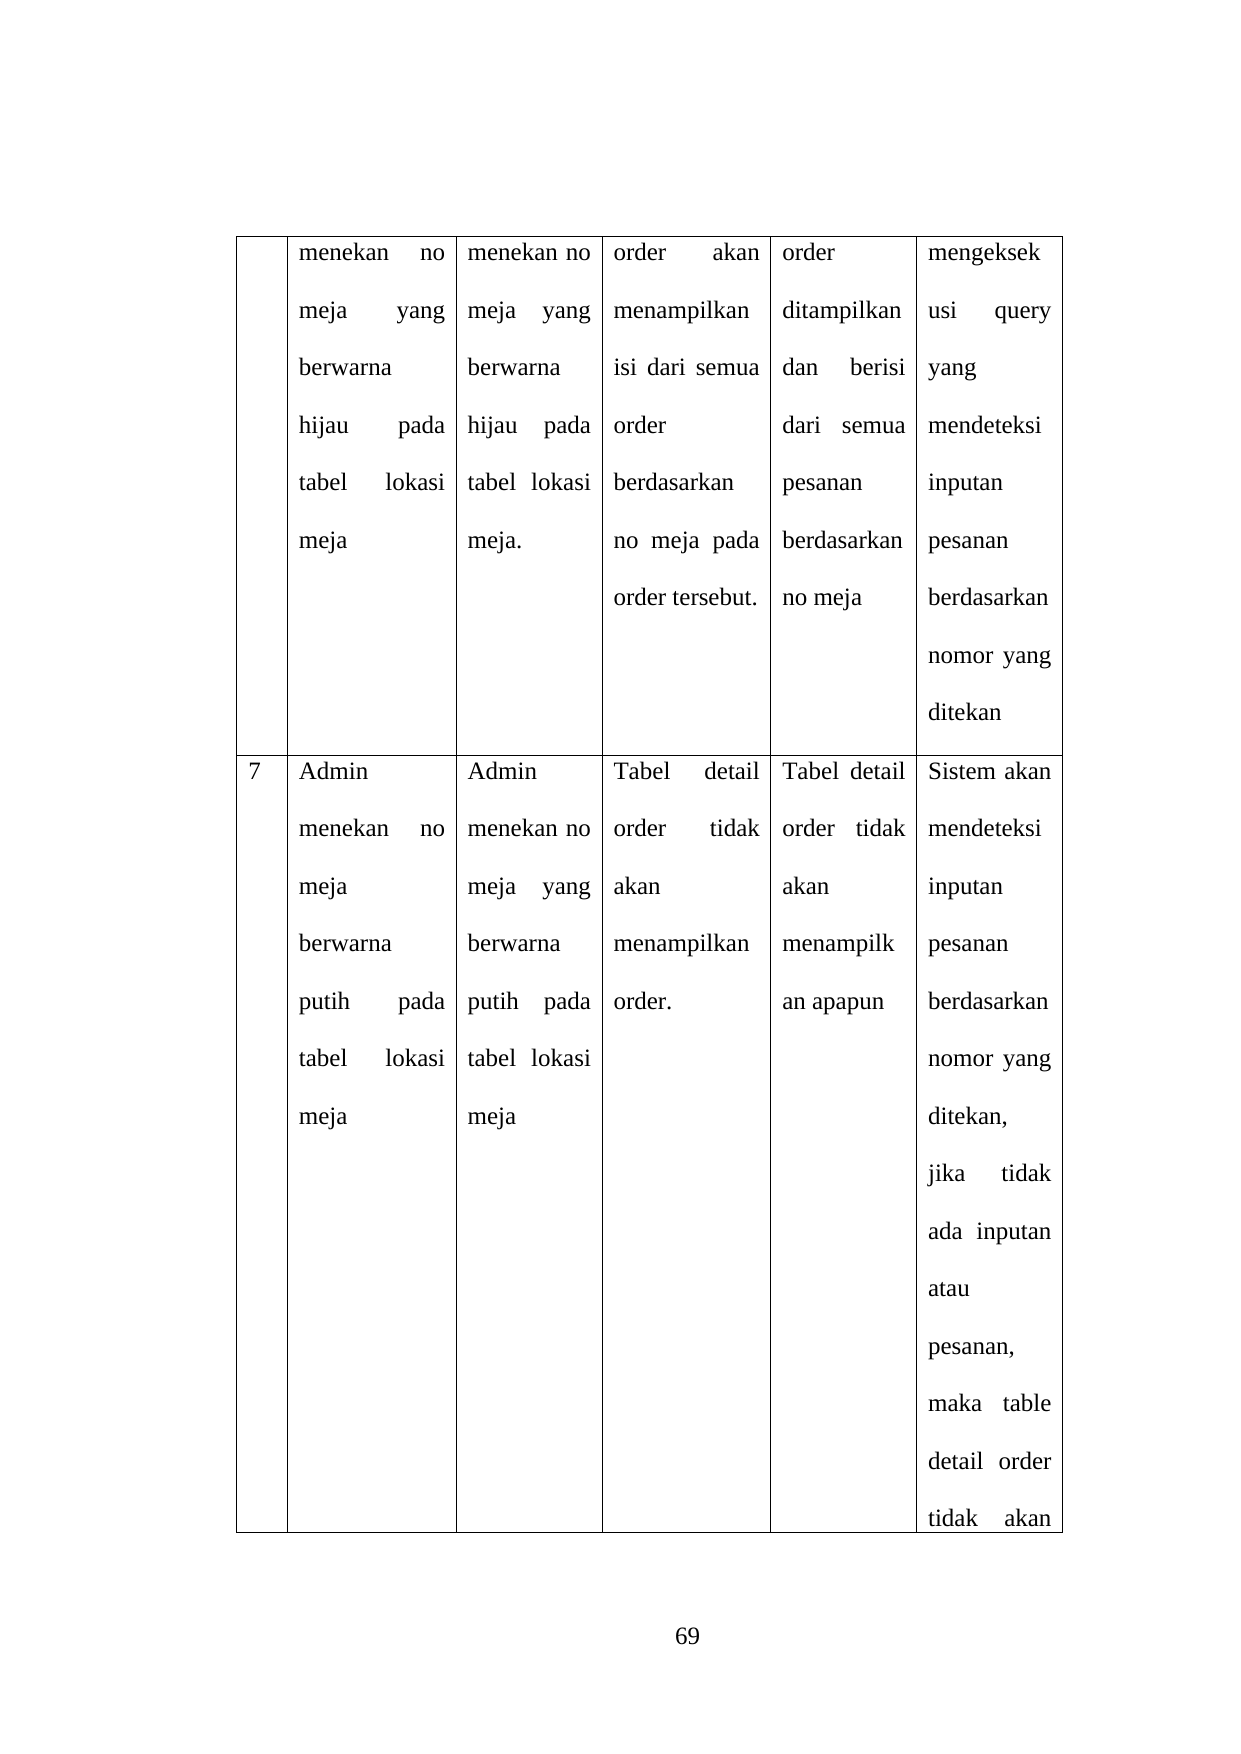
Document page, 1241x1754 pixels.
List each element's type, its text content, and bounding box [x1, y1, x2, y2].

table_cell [457, 237, 602, 755]
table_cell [771, 756, 916, 1532]
table_cell 6 [237, 237, 287, 755]
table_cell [771, 237, 916, 755]
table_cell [917, 756, 1062, 1532]
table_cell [288, 237, 456, 755]
table_cell 7 [237, 756, 287, 1532]
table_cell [603, 237, 770, 755]
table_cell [457, 756, 602, 1532]
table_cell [603, 756, 770, 1532]
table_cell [917, 237, 1062, 755]
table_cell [288, 756, 456, 1532]
